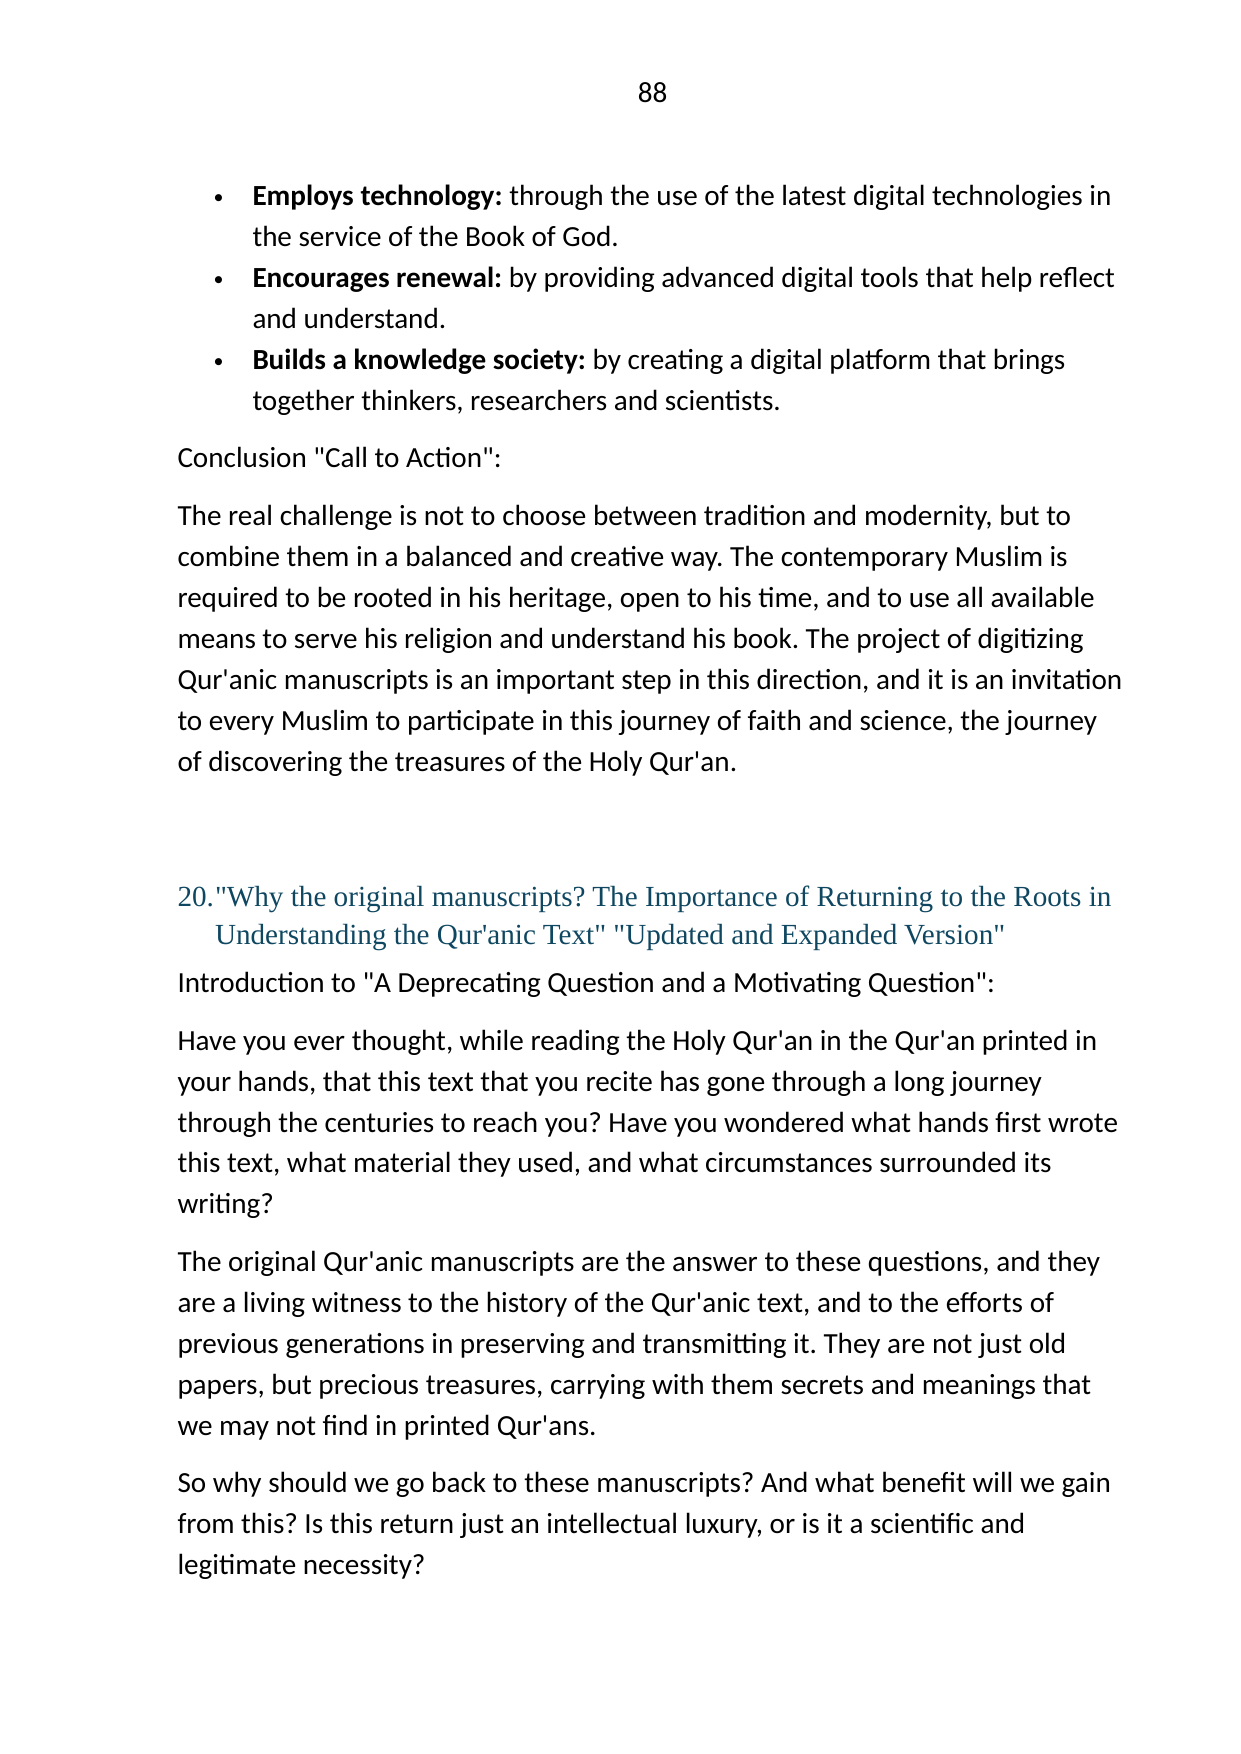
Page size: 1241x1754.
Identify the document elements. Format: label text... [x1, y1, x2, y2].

text So why should we go back to these manuscripts? And what benefit will we gain from this? Is this return just an intellectual luxury, or is it a scientific and legitimate necessity? [177, 1464, 1128, 1582]
list Builds a knowledge society: by creating a digital platform that brings together thinkers, researchers and scientists. [215, 341, 1128, 417]
text Conclusion "Call to Action": [177, 439, 1128, 475]
text The original Qur'anic manuscripts are the answer to these questions, and they are a living witness to the history of the Qur'anic text, and to the efforts of previous generations in preserving and transmitting it. They are not just old papers, but precious treasures, carrying with them secrets and meanings that we may not find in printed Qur'ans. [177, 1243, 1128, 1442]
subtitle "Why the original manuscripts? The Importance of Returning to the Roots in Understanding the Qur'anic Text" "Updated and Expanded Version" [177, 879, 1128, 951]
text The real challenge is not to choose between tradition and modernity, but to combine them in a balanced and creative way. The contemporary Muslim is required to be rooted in his heritage, open to his time, and to use all available means to serve his religion and understand his book. The project of digitizing Qur'anic manuscripts is an important step in this direction, and it is an invitation to every Muslim to participate in this journey of faith and science, the journey of discovering the treasures of the Holy Qur'an. [177, 497, 1128, 778]
list Encourages renewal: by providing advanced digital tools that help reflect and understand. [215, 259, 1128, 336]
text Introduction to "A Deprecating Question and a Motivating Question": [177, 964, 1128, 1000]
text Have you ever thought, while reading the Holy Qur'an in the Qur'an printed in your hands, that this text that you recite has gone through a long journey through the centuries to reach you? Have you wondered what hands first wrote this text, what material they used, and what circumstances surrounded its writing? [177, 1022, 1128, 1221]
list Employs technology: through the use of the latest digital technologies in the service of the Book of God. [215, 177, 1128, 254]
